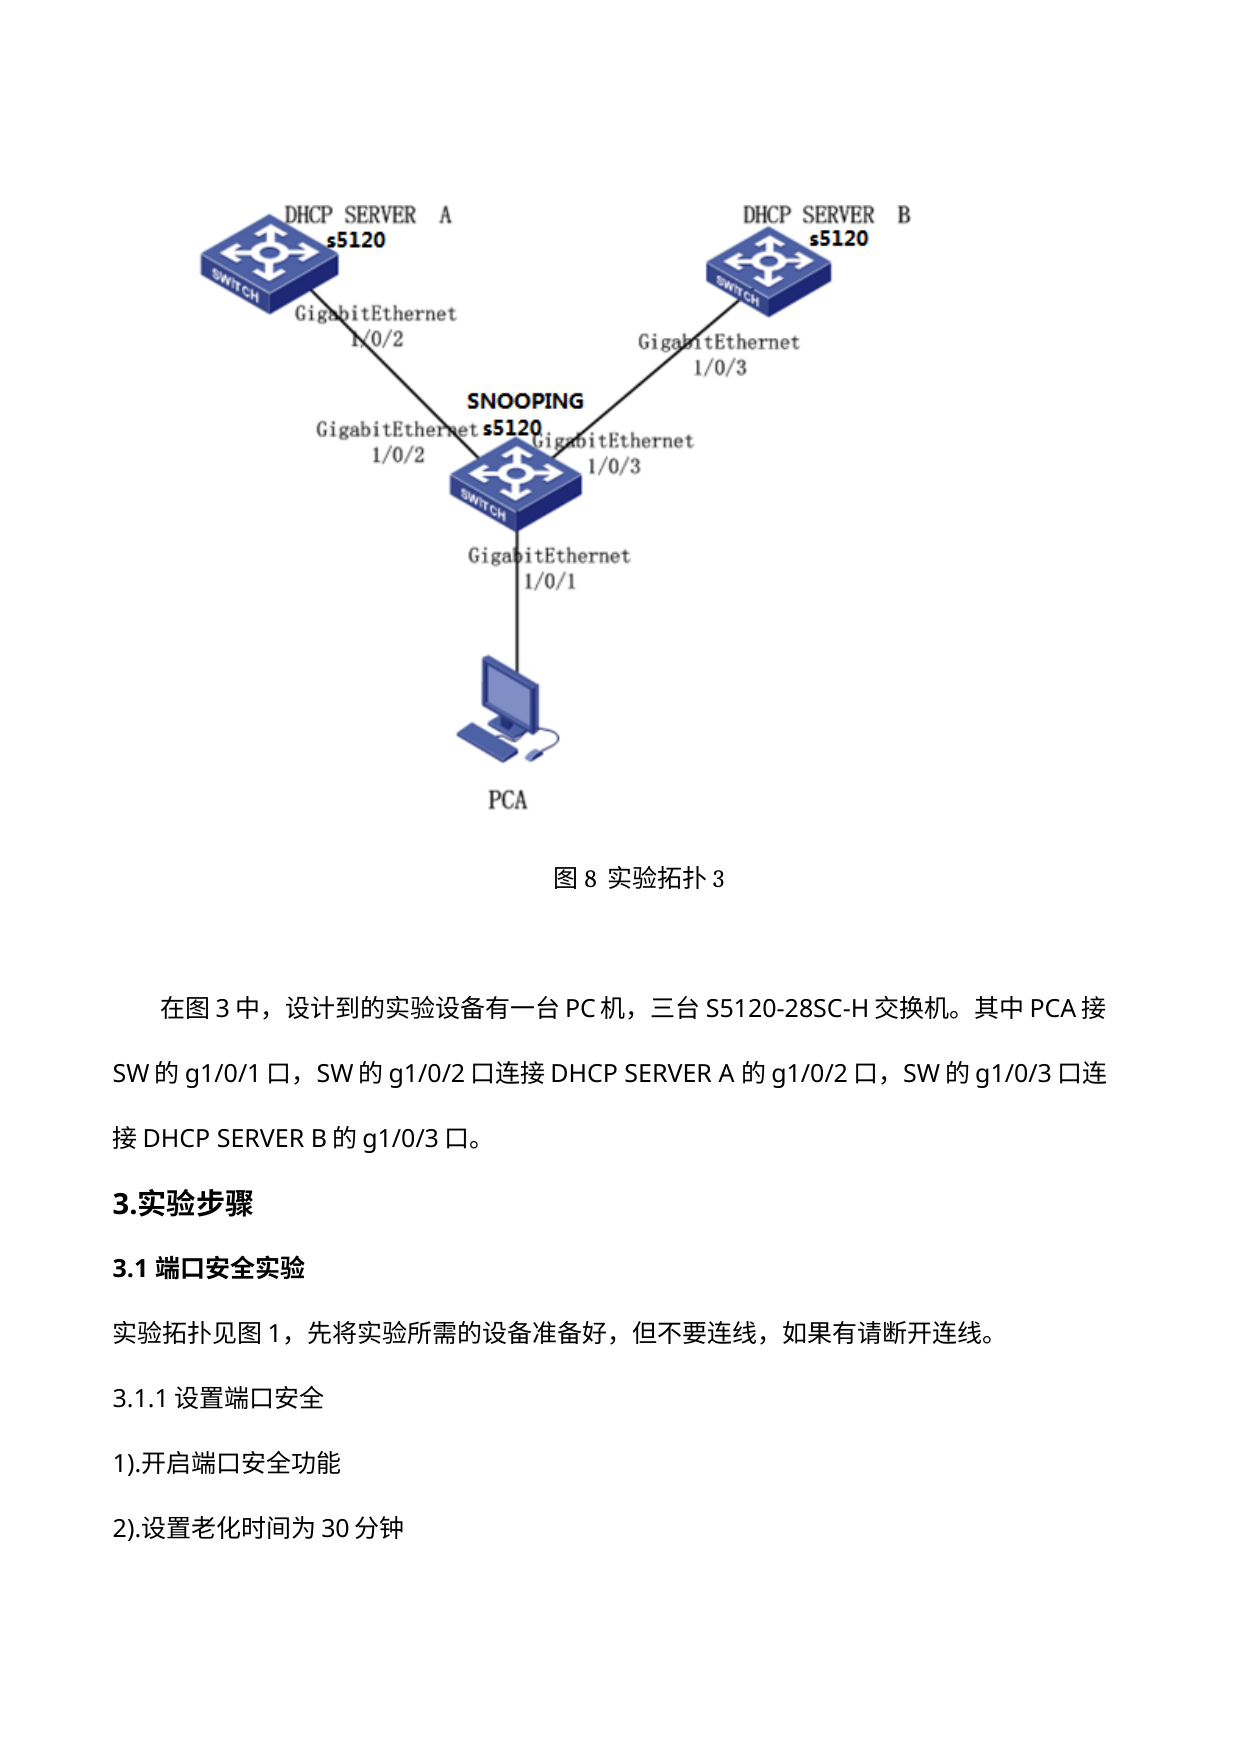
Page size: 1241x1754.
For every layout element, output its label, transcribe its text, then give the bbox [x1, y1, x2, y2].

text 2).设置老化时间为30分钟 [112, 1494, 1128, 1559]
text 实验拓扑见图1，先将实验所需的设备准备好，但不要连线，如果有请断开连线。 [112, 1299, 1128, 1364]
text 在图3中，设计到的实验设备有一台PC机，三台S5120-28SC-H交换机。其中PCA接SW的g1/0/1口，SW的g1/0/2口连接DHCP SERVER A 的g1/0/2口，SW的g1/0/3口连接DHCP SERVER B的g1/0/3口。 [112, 974, 1128, 1169]
picture [150, 172, 1008, 835]
text 1).开启端口安全功能 [112, 1429, 1128, 1494]
text 3.1.1设置端口安全 [112, 1364, 1128, 1429]
list 实验步骤 [112, 1169, 1128, 1234]
list 3.1 端口安全实验 [112, 1234, 1128, 1299]
